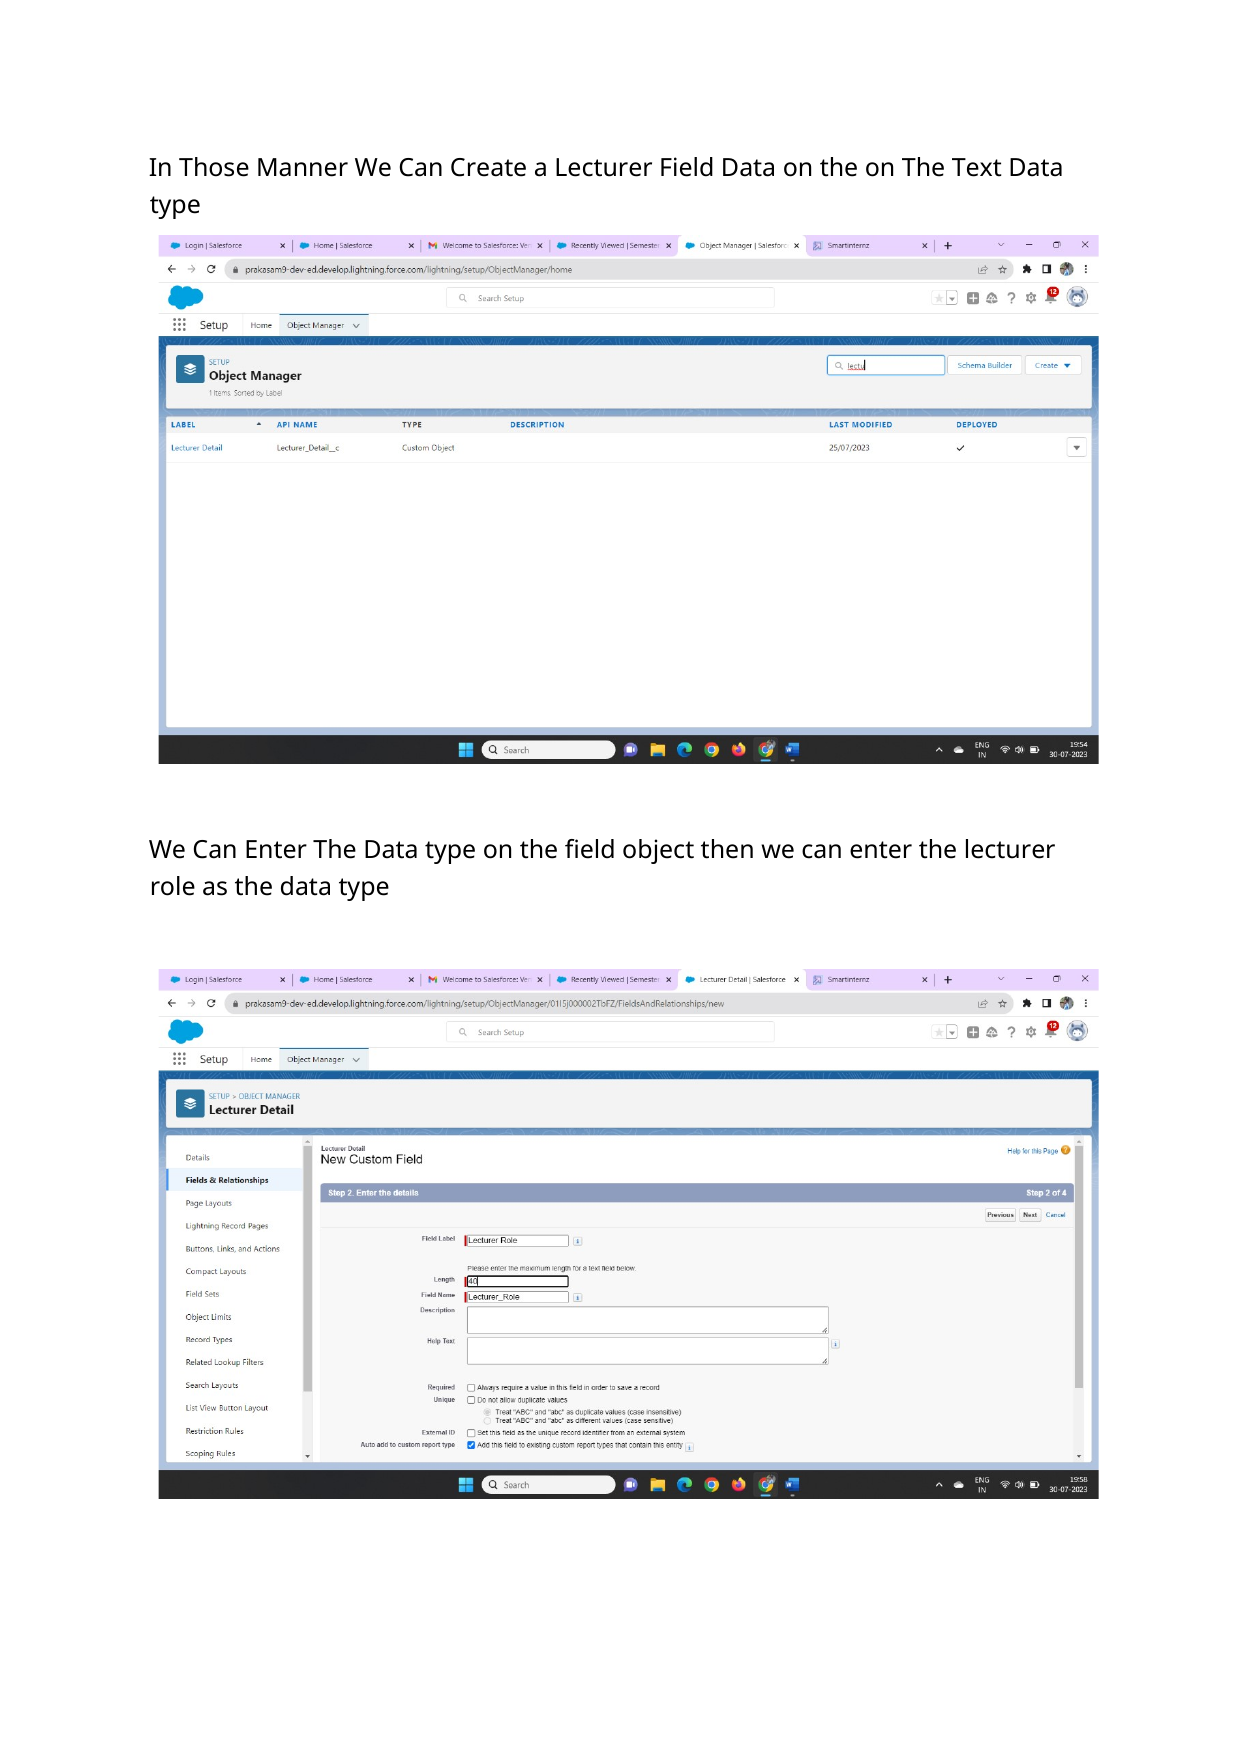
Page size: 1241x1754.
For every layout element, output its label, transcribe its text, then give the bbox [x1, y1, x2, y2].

picture [158, 235, 1099, 764]
text In Those Manner We Can Create a Lecturer Field Data on the on The Text Data type [148, 150, 1094, 221]
picture [158, 969, 1099, 1499]
text We Can Enter The Data type on the field object then we can enter the lecturer role as the data type [148, 831, 1094, 902]
